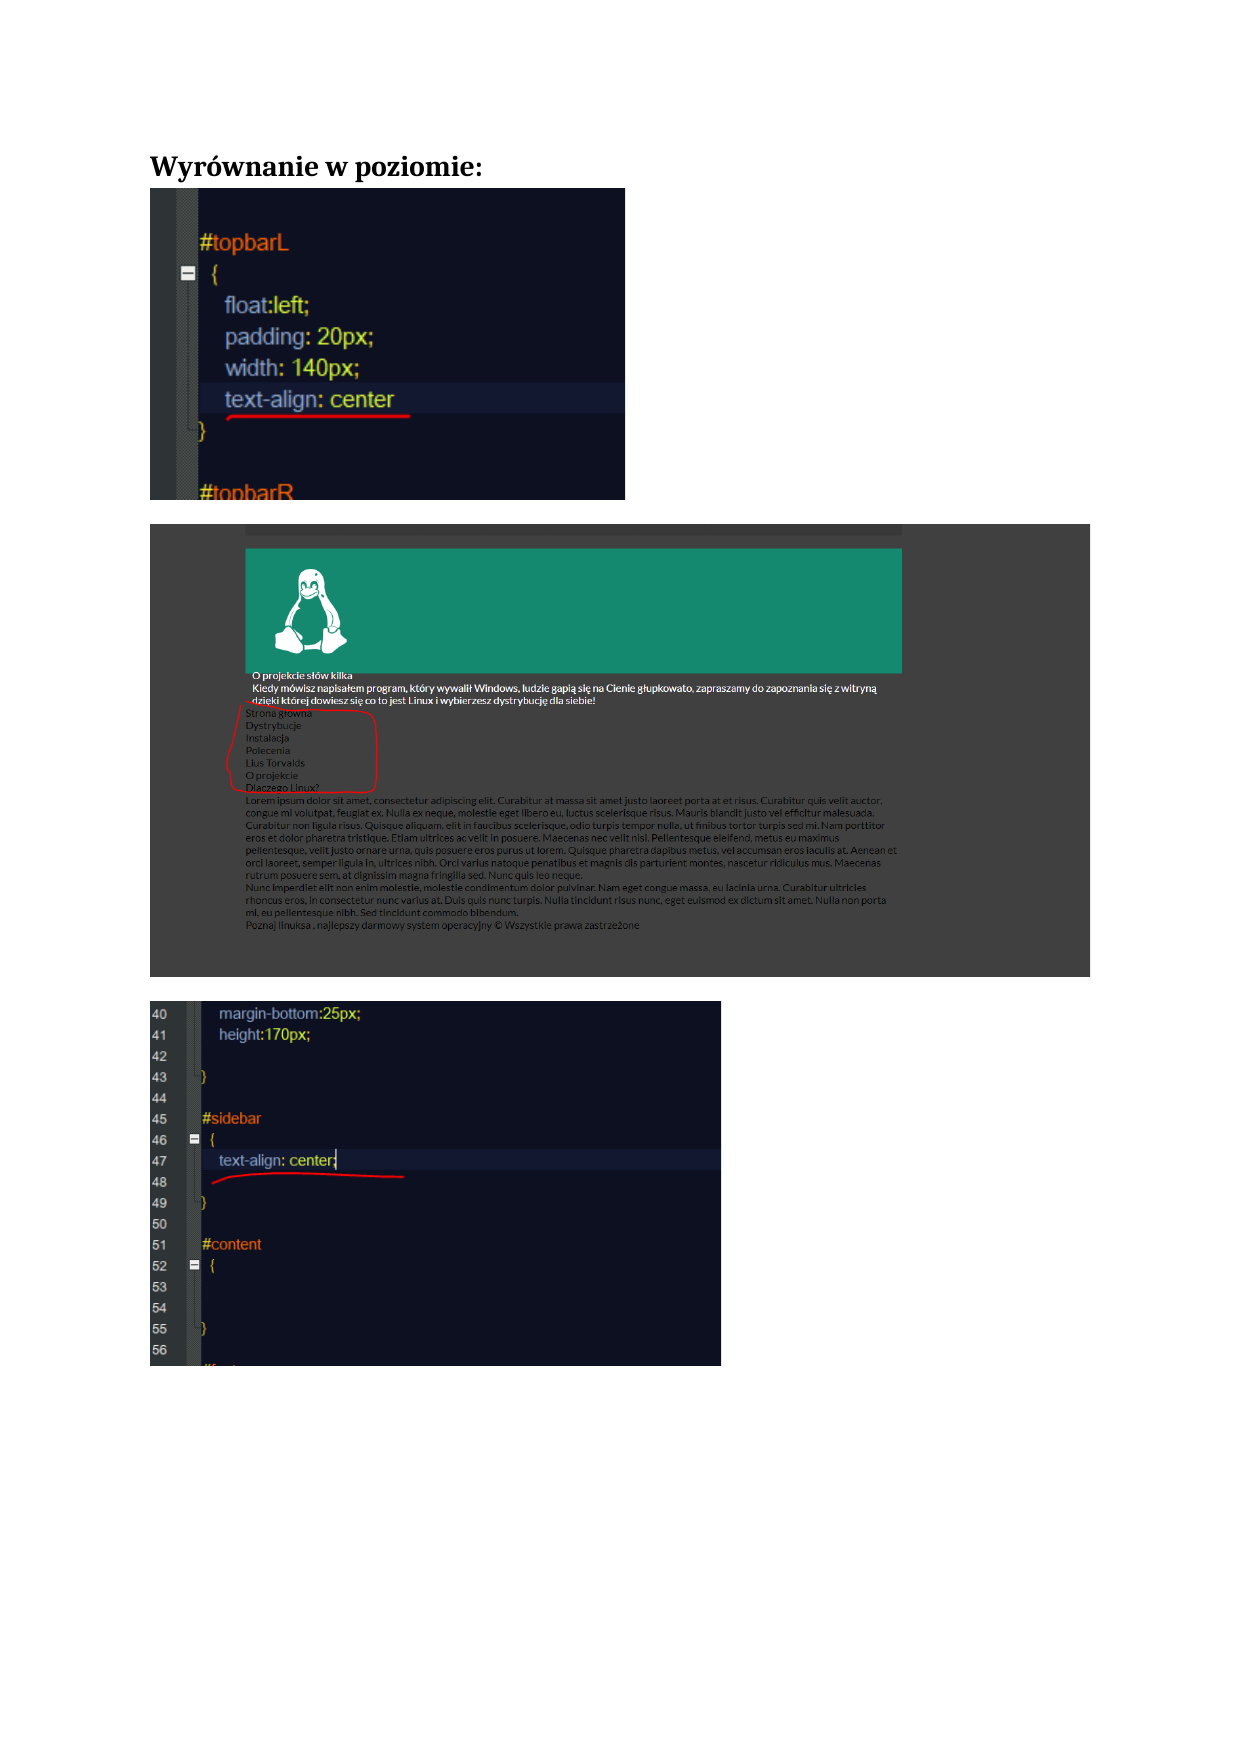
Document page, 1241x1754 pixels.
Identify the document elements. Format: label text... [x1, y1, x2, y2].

picture [150, 1001, 722, 1366]
subtitle Wyrównanie w poziomie: [150, 150, 1090, 183]
picture [150, 188, 625, 500]
picture [150, 524, 1091, 977]
